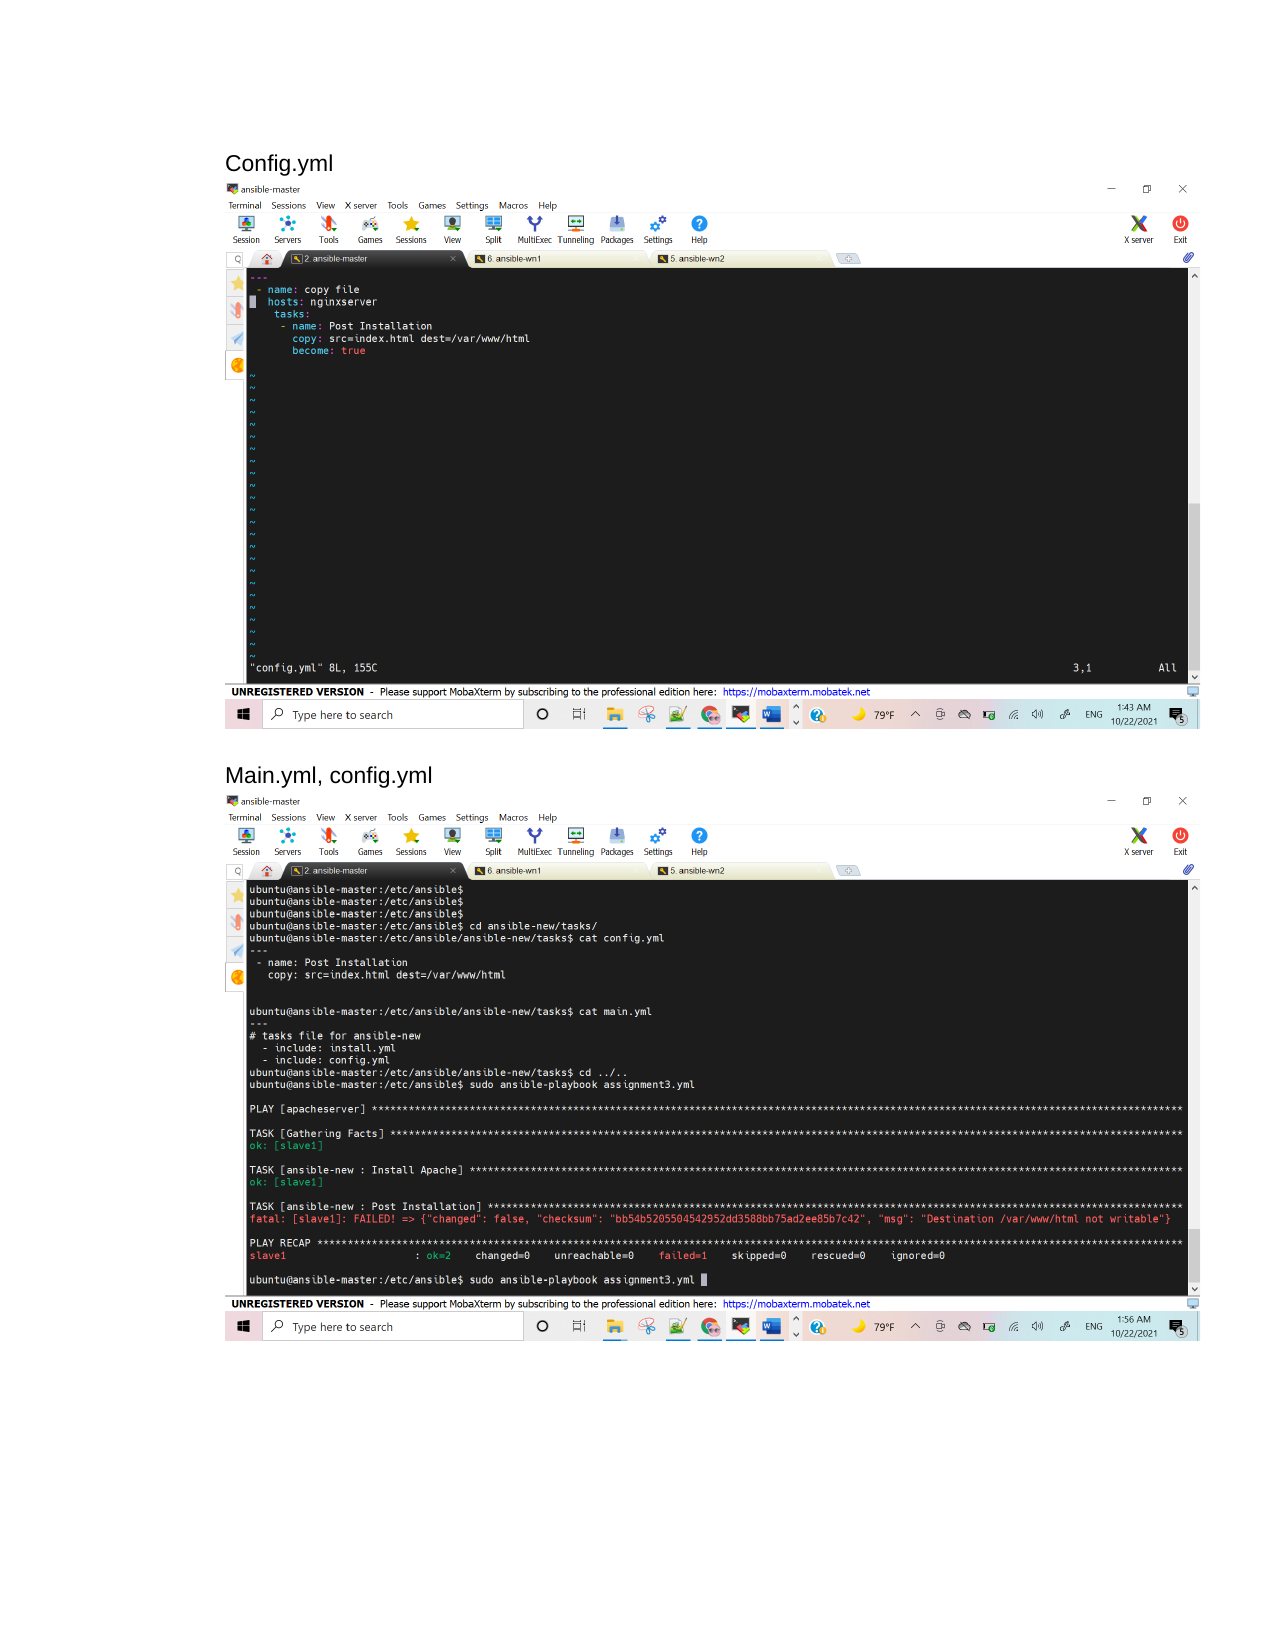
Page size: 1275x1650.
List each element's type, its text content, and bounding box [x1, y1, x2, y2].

text Config.yml [225, 150, 1125, 176]
text Main.yml, config.yml [225, 762, 1125, 788]
picture [225, 792, 1200, 1341]
picture [225, 180, 1200, 729]
